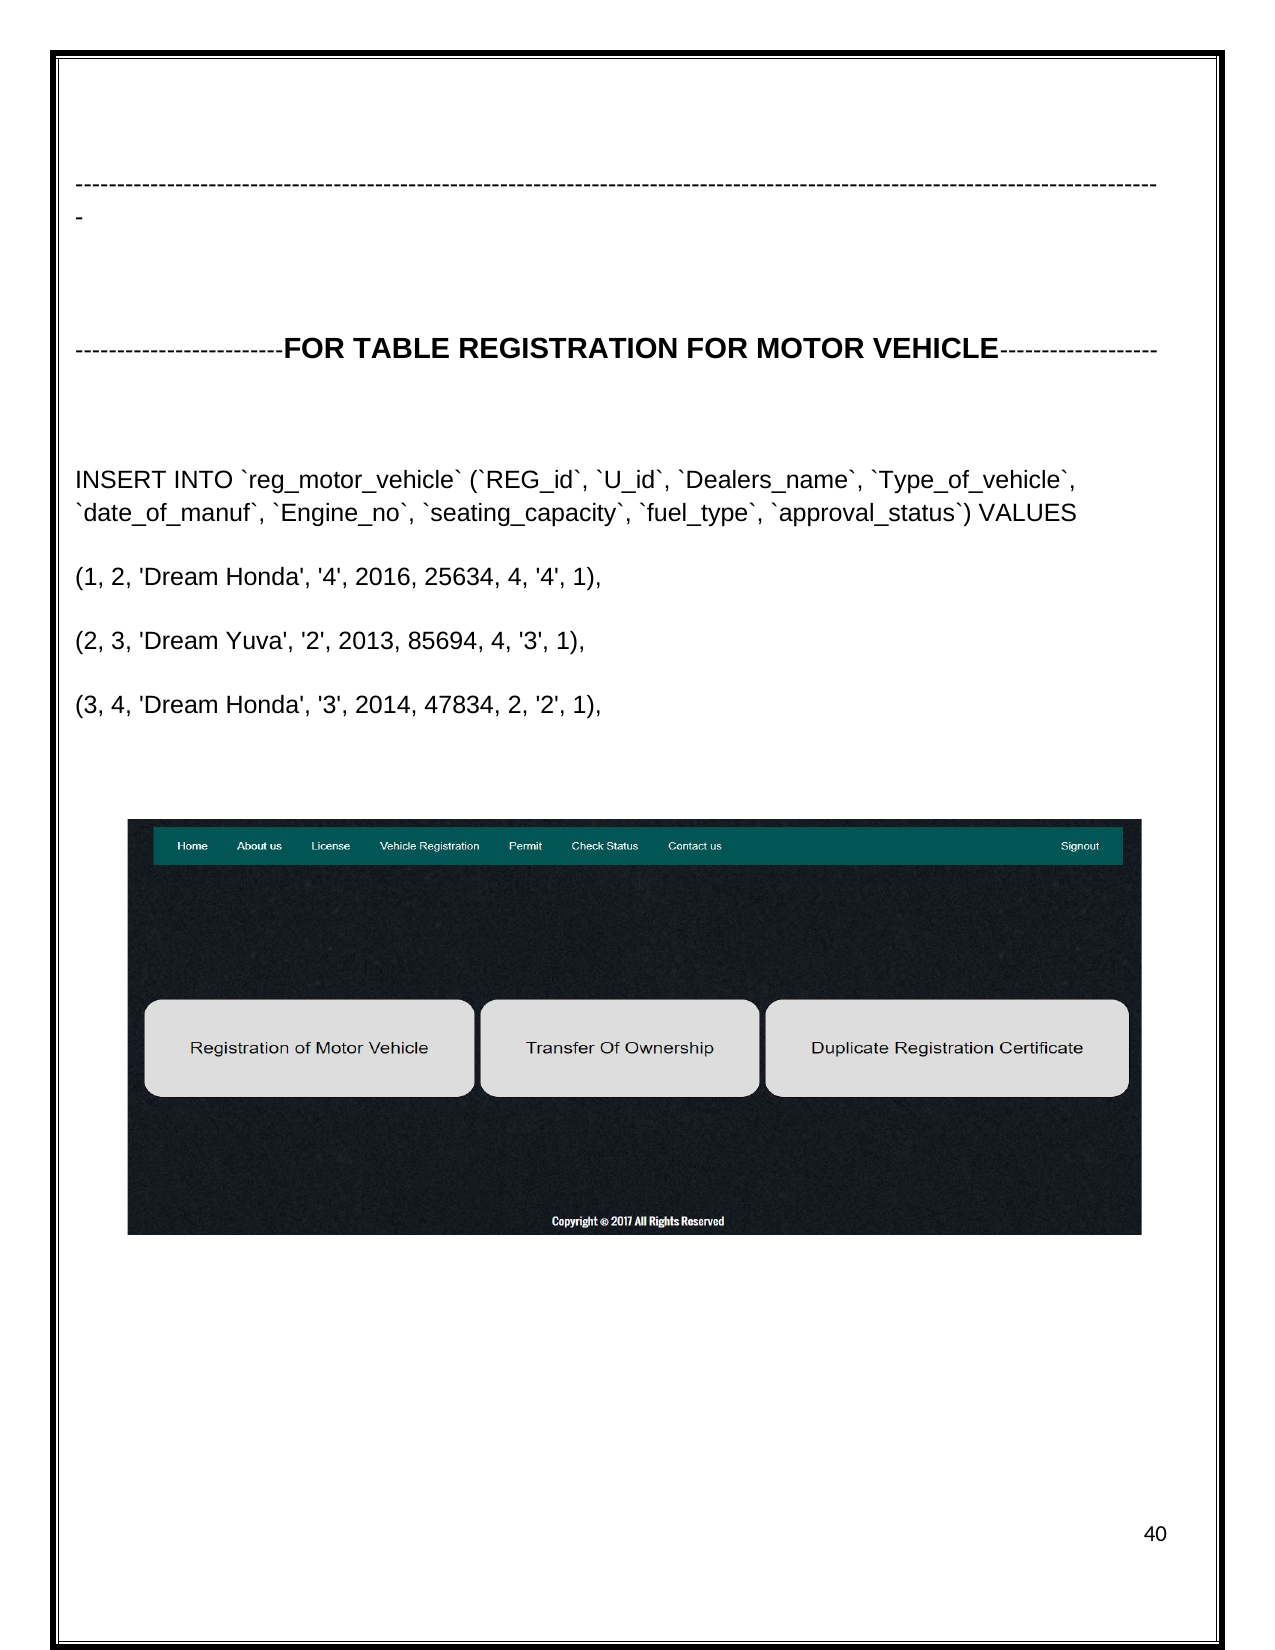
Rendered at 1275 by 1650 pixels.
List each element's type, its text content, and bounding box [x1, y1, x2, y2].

text -------------------------FOR TABLE REGISTRATION FOR MOTOR VEHICLE------------------- [75, 331, 1167, 364]
text (3, 4, 'Dream Honda', '3', 2014, 47834, 2, '2', 1), [75, 691, 1167, 719]
picture [127, 819, 1142, 1235]
text ----------------------------------------------------------------------------------------------------------------------------------- [75, 169, 1167, 231]
text (2, 3, 'Dream Yuva', '2', 2013, 85694, 4, '3', 1), [75, 626, 1167, 655]
text (1, 2, 'Dream Honda', '4', 2016, 25634, 4, '4', 1), [75, 562, 1167, 591]
text INSERT INTO `reg_motor_vehicle` (`REG_id`, `U_id`, `Dealers_name`, `Type_of_vehicle`, `date_of_manuf`, `Engine_no`, `seating_capacity`, `fuel_type`, `approval_status`) VALUES [75, 465, 1167, 526]
